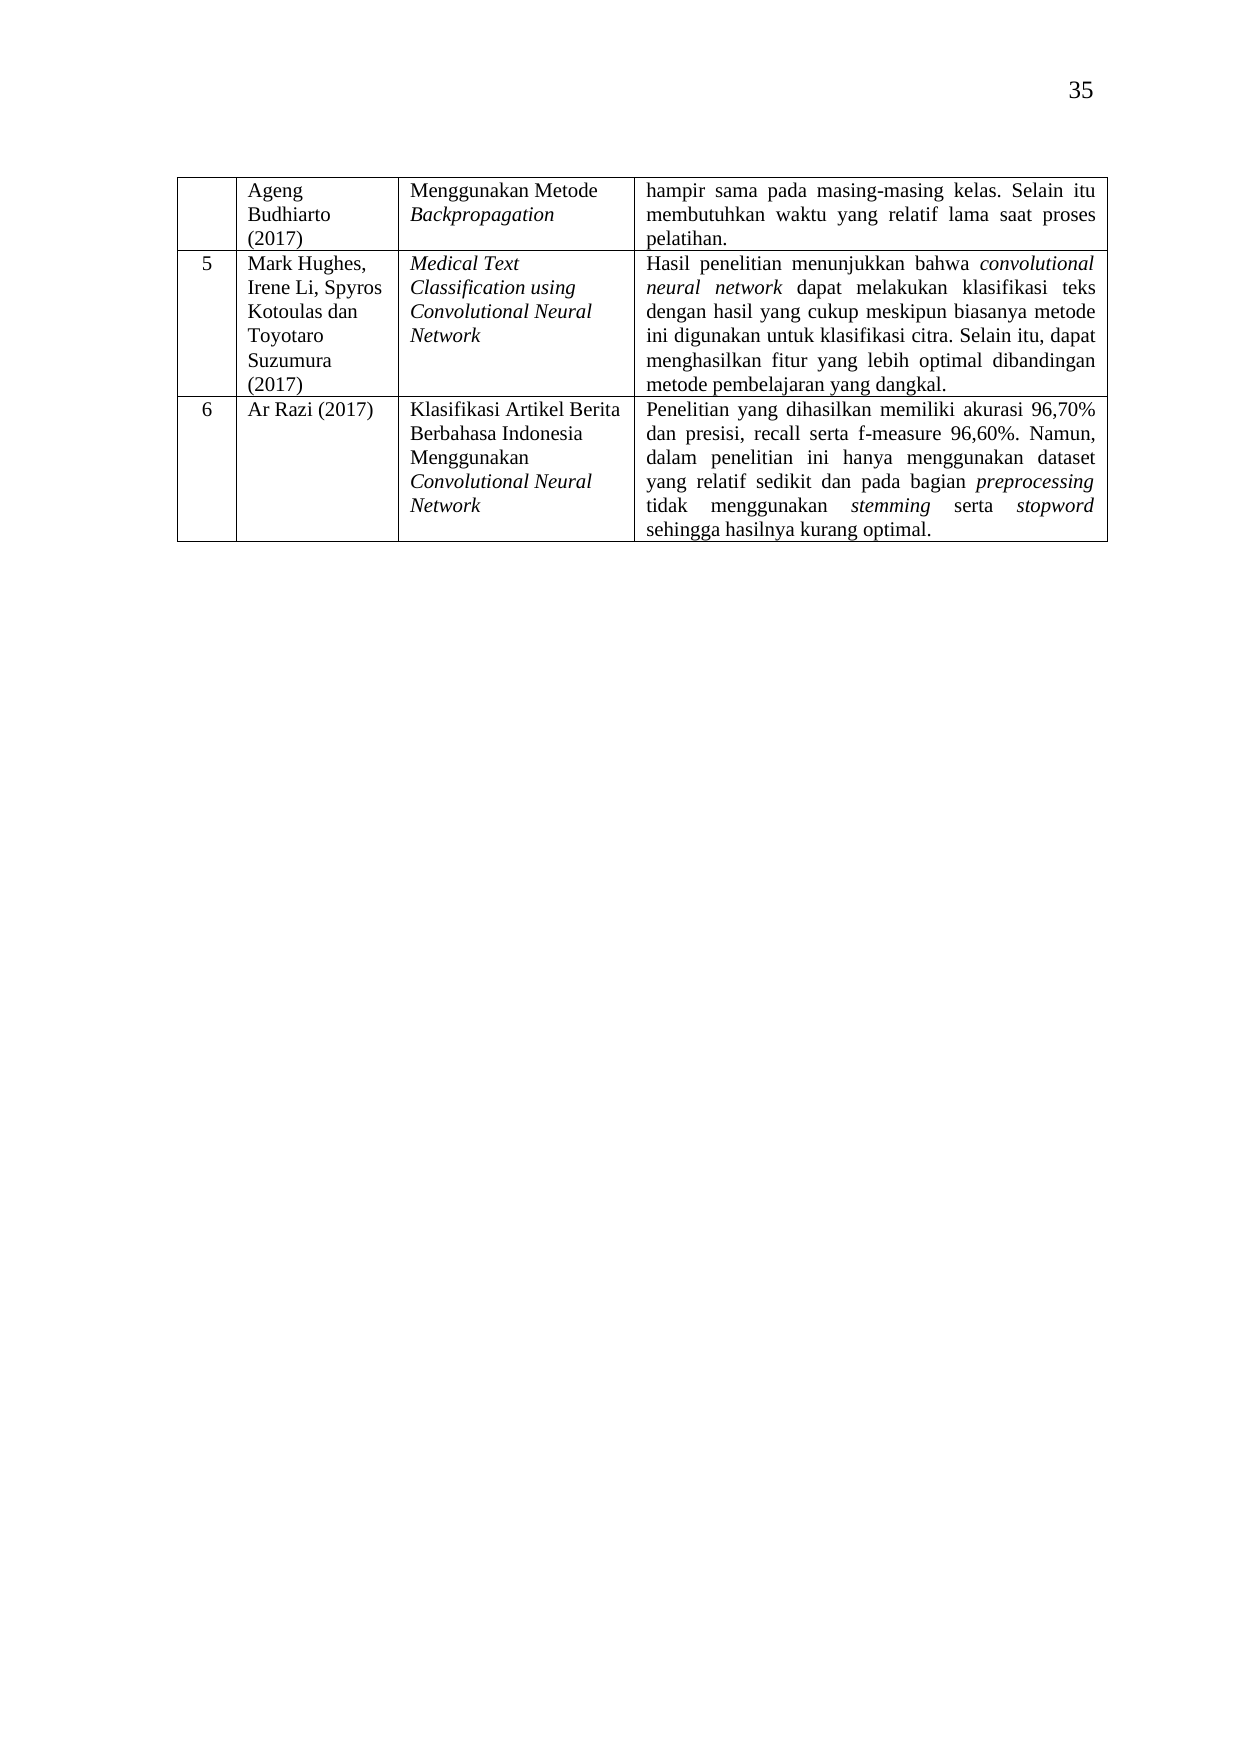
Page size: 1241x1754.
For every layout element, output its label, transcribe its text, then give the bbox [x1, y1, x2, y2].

table_cell 6 [178, 397, 236, 541]
table_cell Ar Razi (2017) [237, 397, 398, 541]
table_cell Klasifikasi Artikel Berita Berbahasa Indonesia Menggunakan Convolutional Neural Network [399, 397, 634, 541]
table_cell Mark Hughes, Irene Li, Spyros Kotoulas dan Toyotaro Suzumura (2017) [237, 251, 398, 396]
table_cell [635, 178, 1107, 250]
table_cell Hasil penelitian menunjukkan bahwa convolutional neural network dapat melakukan klasifikasi teks dengan hasil yang cukup meskipun biasanya metode ini digunakan untuk klasifikasi citra. Selain itu, dapat menghasilkan fitur yang lebih optimal dibandingan metode pembelajaran yang dangkal. [635, 251, 1107, 396]
table_cell 4 [178, 178, 236, 250]
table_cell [399, 178, 634, 250]
table_cell Penelitian yang dihasilkan memiliki akurasi 96,70% dan presisi, recall serta f-measure 96,60%. Namun, dalam penelitian ini hanya menggunakan dataset yang relatif sedikit dan pada bagian preprocessing tidak menggunakan stemming serta stopword sehingga hasilnya kurang optimal. [635, 397, 1107, 541]
table_cell 5 [178, 251, 236, 396]
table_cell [237, 178, 398, 250]
table_cell Medical Text Classification using Convolutional Neural Network [399, 251, 634, 396]
